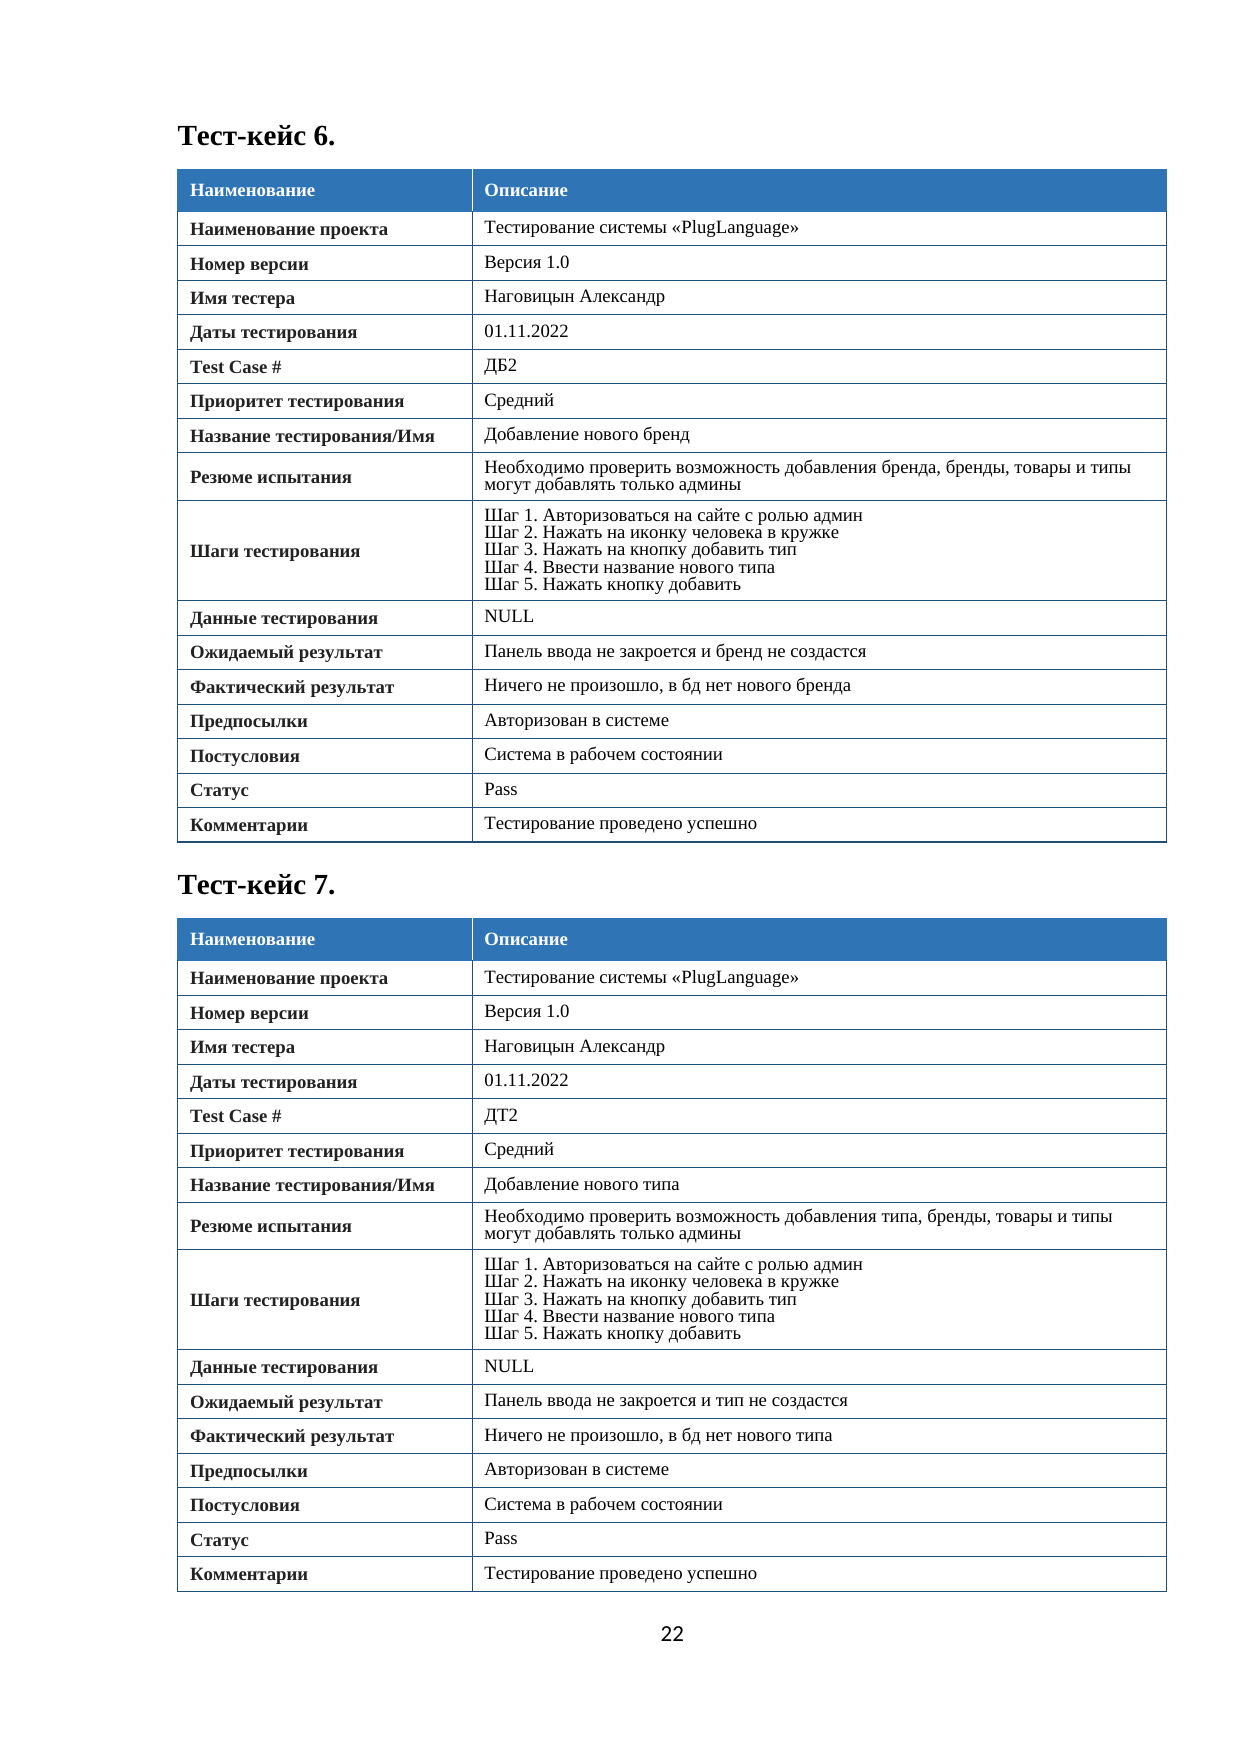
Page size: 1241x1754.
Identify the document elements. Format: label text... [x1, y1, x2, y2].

table_cell Предпосылки [178, 1454, 472, 1487]
table_cell Комментарии [178, 808, 472, 841]
table_cell Версия 1.0 [473, 246, 1166, 280]
table_cell Версия 1.0 [473, 996, 1166, 1029]
table_header Описание [473, 169, 1166, 211]
table_cell Шаг 1. Авторизоваться на сайте с ролью админ Шаг 2. Нажать на иконку человека в кружке Шаг 3. Нажать на кнопку добавить тип Шаг 4. Ввести название нового типа Шаг 5. Нажать кнопку добавить [473, 501, 1166, 600]
table_cell Приоритет тестирования [178, 384, 472, 418]
table_cell Даты тестирования [178, 1065, 472, 1098]
table_cell Имя тестера [178, 1030, 472, 1064]
table_cell Имя тестера [178, 281, 472, 314]
table_cell Наименование проекта [178, 212, 472, 245]
table_cell Комментарии [178, 1557, 472, 1591]
table_cell Постусловия [178, 739, 472, 772]
table_cell Добавление нового бренд [473, 419, 1166, 452]
table_cell Наговицын Александр [473, 1030, 1166, 1064]
table_cell Тестирование системы «PlugLanguage» [473, 212, 1166, 245]
table_cell Pass [473, 774, 1166, 807]
table_cell Test Case # [178, 350, 472, 383]
table_cell Номер версии [178, 996, 472, 1029]
table_cell Данные тестирования [178, 601, 472, 634]
table_cell Ничего не произошло, в бд нет нового типа [473, 1419, 1166, 1453]
table_cell ДБ2 [473, 350, 1166, 383]
table_cell Авторизован в системе [473, 705, 1166, 738]
table_cell Фактический результат [178, 670, 472, 703]
table_cell ДТ2 [473, 1099, 1166, 1133]
table_cell Шаги тестирования [178, 501, 472, 600]
table_cell 01.11.2022 [473, 315, 1166, 349]
table_cell Приоритет тестирования [178, 1134, 472, 1167]
table_cell Постусловия [178, 1488, 472, 1522]
table_header Описание [473, 918, 1166, 960]
text Тест-кейс 7. [177, 867, 1167, 901]
table_cell Шаг 1. Авторизоваться на сайте с ролью админ Шаг 2. Нажать на иконку человека в кружке Шаг 3. Нажать на кнопку добавить тип Шаг 4. Ввести название нового типа Шаг 5. Нажать кнопку добавить [473, 1250, 1166, 1349]
table_cell Ожидаемый результат [178, 636, 472, 669]
table_cell Фактический результат [178, 1419, 472, 1453]
table_cell Статус [178, 774, 472, 807]
table_cell Тестирование проведено успешно [473, 808, 1166, 841]
table_cell Ничего не произошло, в бд нет нового бренда [473, 670, 1166, 703]
table_cell Ожидаемый результат [178, 1385, 472, 1418]
table_cell Данные тестирования [178, 1350, 472, 1384]
text Тест-кейс 6. [177, 118, 1167, 152]
table_cell Средний [473, 1134, 1166, 1167]
table_cell Test Case # [178, 1099, 472, 1133]
table_cell Средний [473, 384, 1166, 418]
table_cell Даты тестирования [178, 315, 472, 349]
table_header Наименование [178, 169, 472, 211]
table_cell Панель ввода не закроется и тип не создастся [473, 1385, 1166, 1418]
table_cell Необходимо проверить возможность добавления типа, бренды, товары и типы могут добавлять только админы [473, 1203, 1166, 1249]
table_cell NULL [473, 1350, 1166, 1384]
table_cell Тестирование проведено успешно [473, 1557, 1166, 1591]
table_cell Резюме испытания [178, 1203, 472, 1249]
table_cell Наименование проекта [178, 961, 472, 995]
table_cell Статус [178, 1523, 472, 1556]
table_cell 01.11.2022 [473, 1065, 1166, 1098]
table_cell Система в рабочем состоянии [473, 1488, 1166, 1522]
table_cell Добавление нового типа [473, 1168, 1166, 1202]
table_cell Резюме испытания [178, 453, 472, 500]
table_cell Pass [473, 1523, 1166, 1556]
table_cell Панель ввода не закроется и бренд не создастся [473, 636, 1166, 669]
table_cell Авторизован в системе [473, 1454, 1166, 1487]
table_header Наименование [178, 918, 472, 960]
table_cell Необходимо проверить возможность добавления бренда, бренды, товары и типы могут добавлять только админы [473, 453, 1166, 500]
table_cell Система в рабочем состоянии [473, 739, 1166, 772]
table_cell Шаги тестирования [178, 1250, 472, 1349]
table_cell NULL [473, 601, 1166, 634]
table_cell Название тестирования/Имя [178, 1168, 472, 1202]
table_cell Тестирование системы «PlugLanguage» [473, 961, 1166, 995]
table_cell Название тестирования/Имя [178, 419, 472, 452]
table_cell Наговицын Александр [473, 281, 1166, 314]
table_cell Предпосылки [178, 705, 472, 738]
table_cell Номер версии [178, 246, 472, 280]
